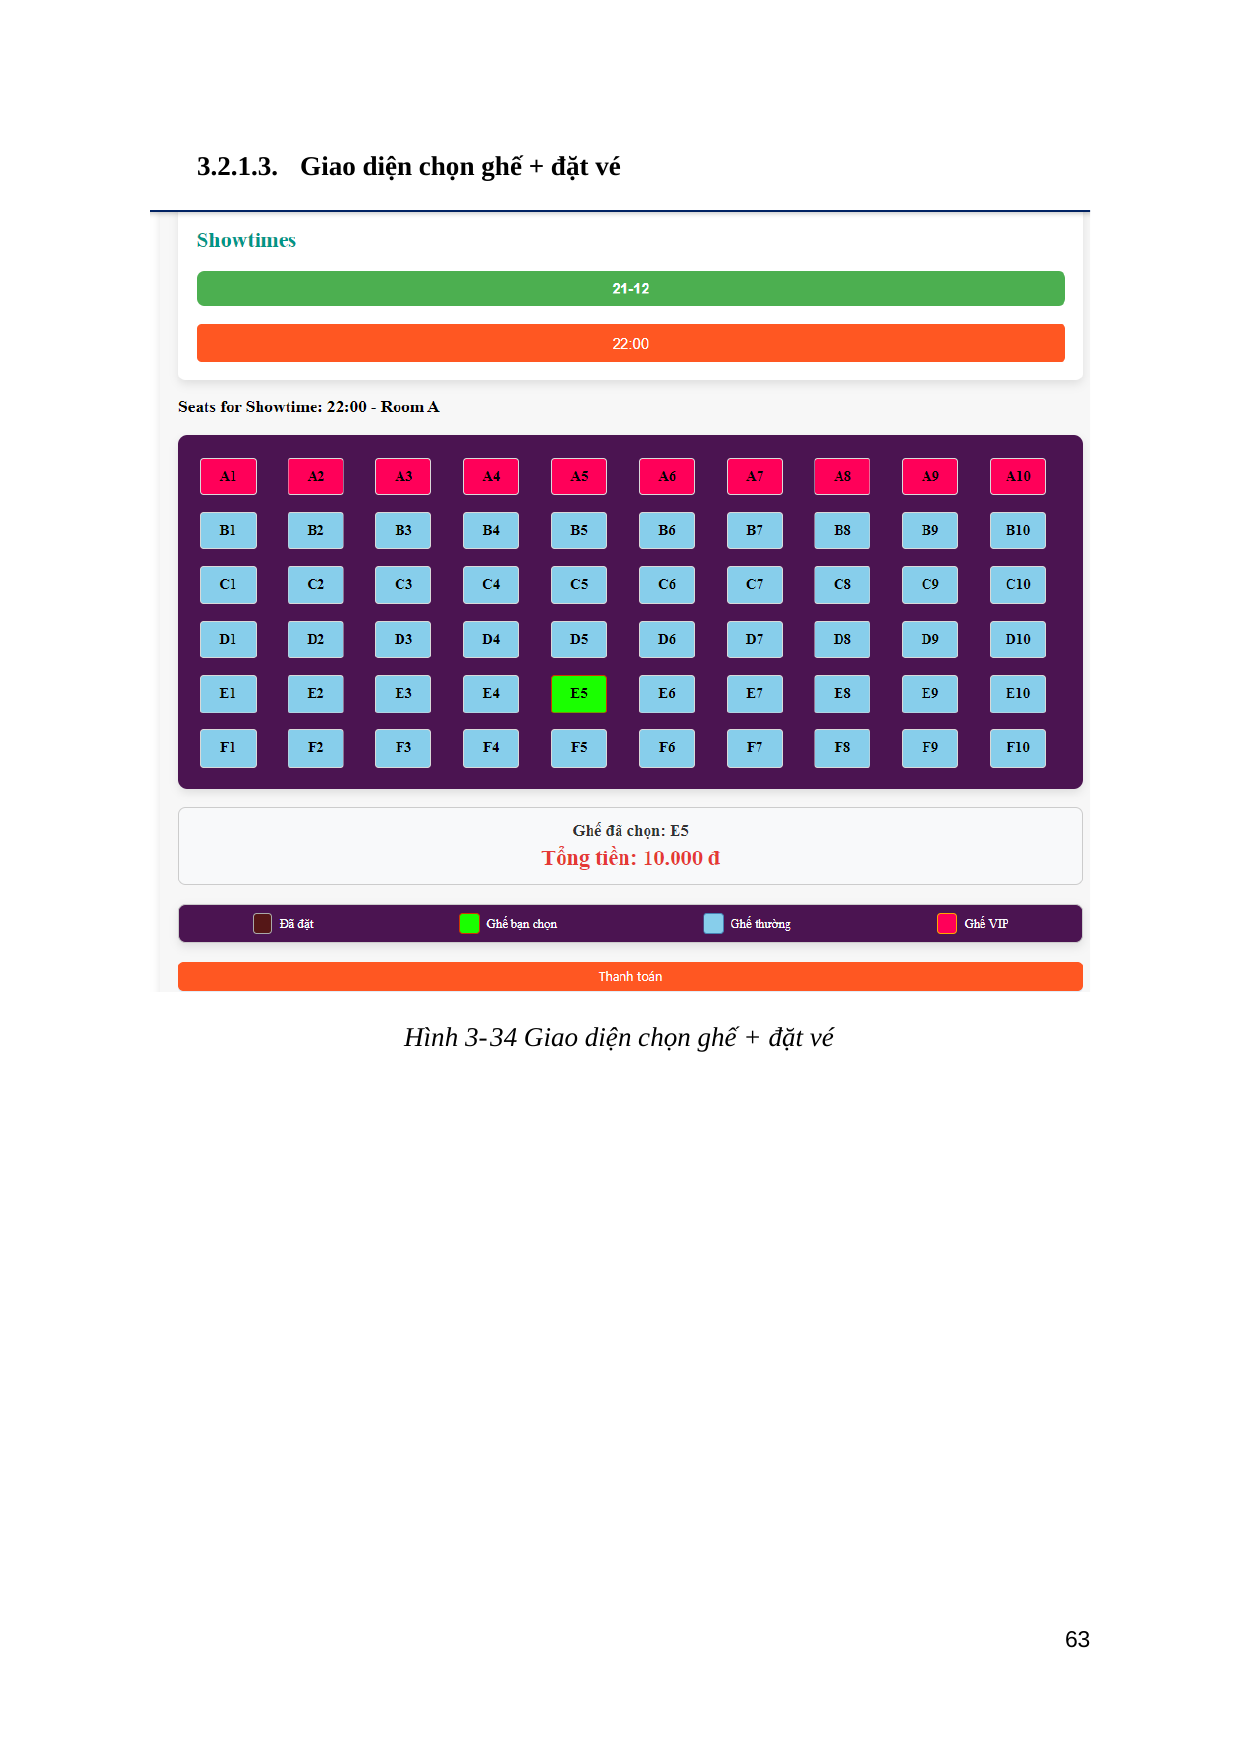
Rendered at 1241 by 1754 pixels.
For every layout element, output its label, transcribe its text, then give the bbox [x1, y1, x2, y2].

picture [150, 210, 1091, 992]
subtitle Giao diện chọn ghế + đặt vé [197, 150, 1090, 181]
